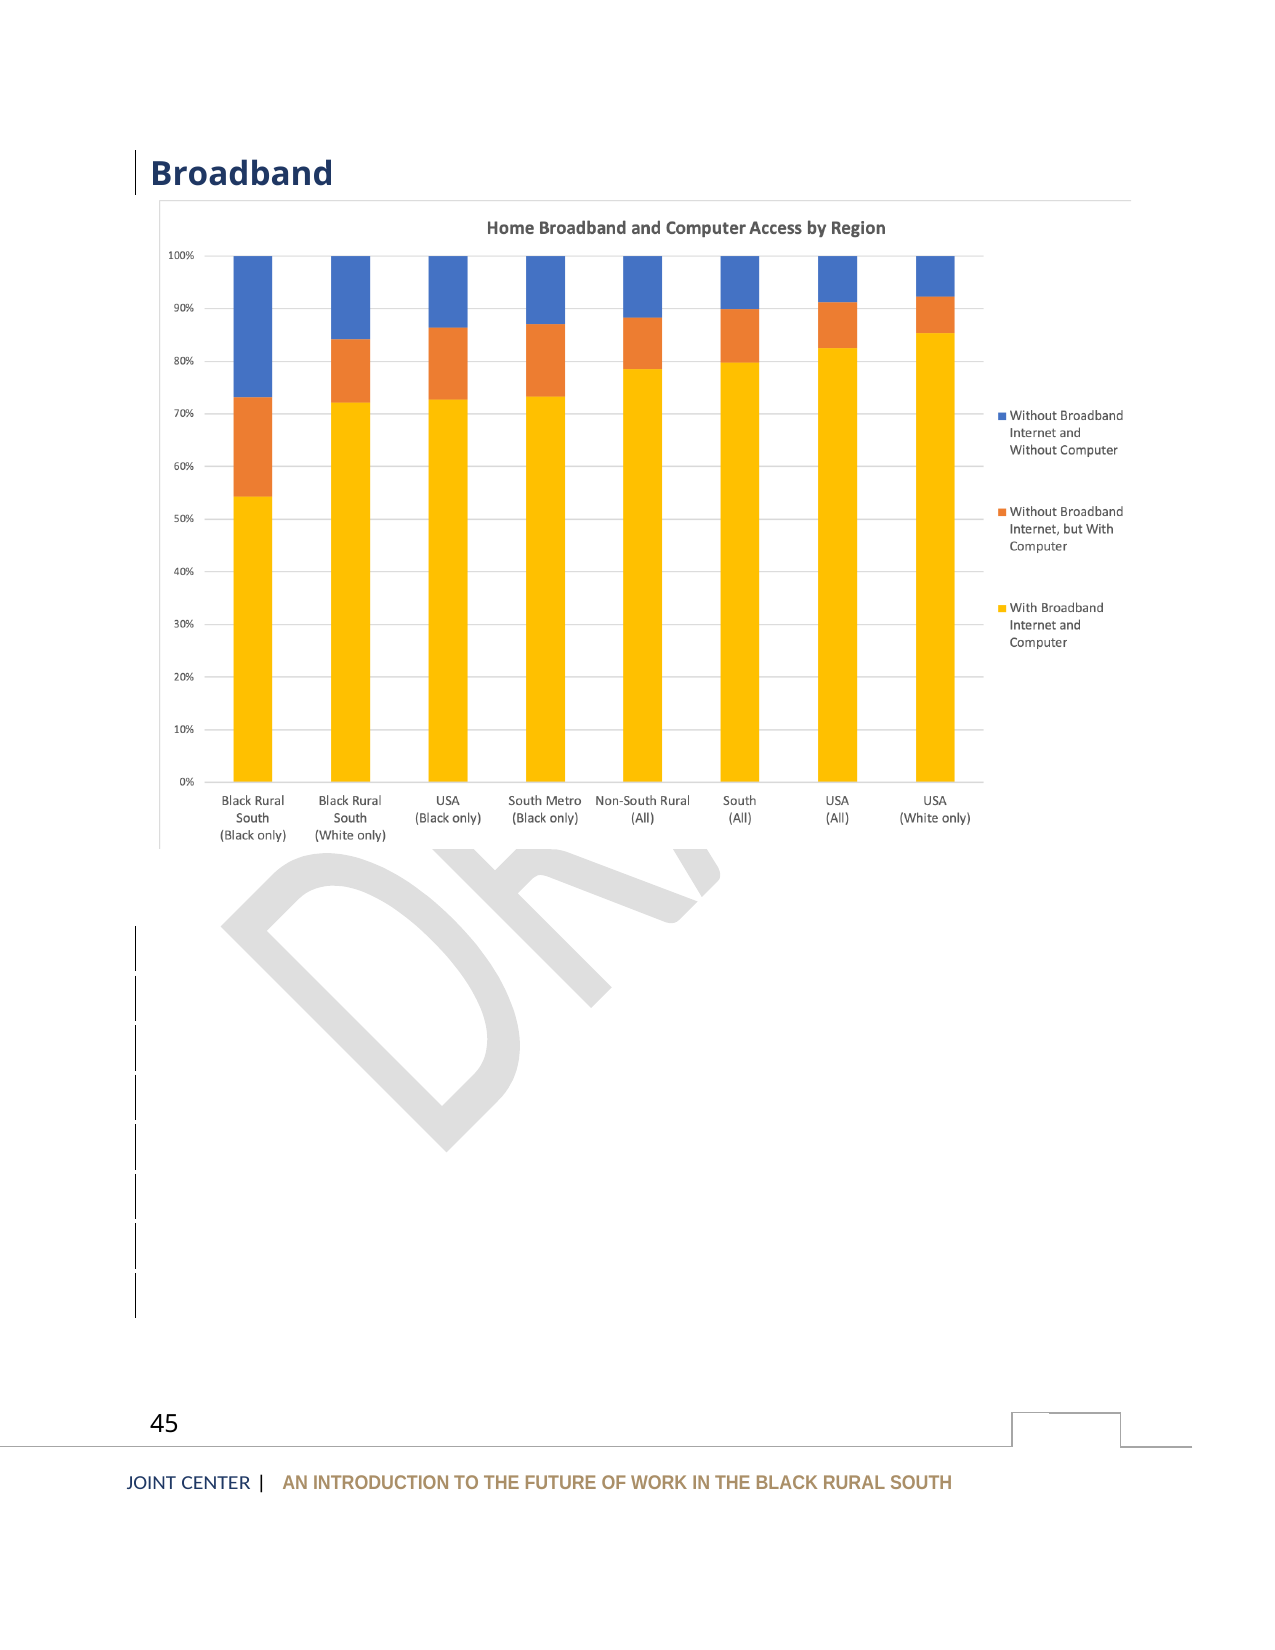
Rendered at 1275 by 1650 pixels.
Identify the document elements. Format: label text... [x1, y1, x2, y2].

picture [158, 200, 1130, 848]
subtitle Broadband [150, 150, 1125, 195]
